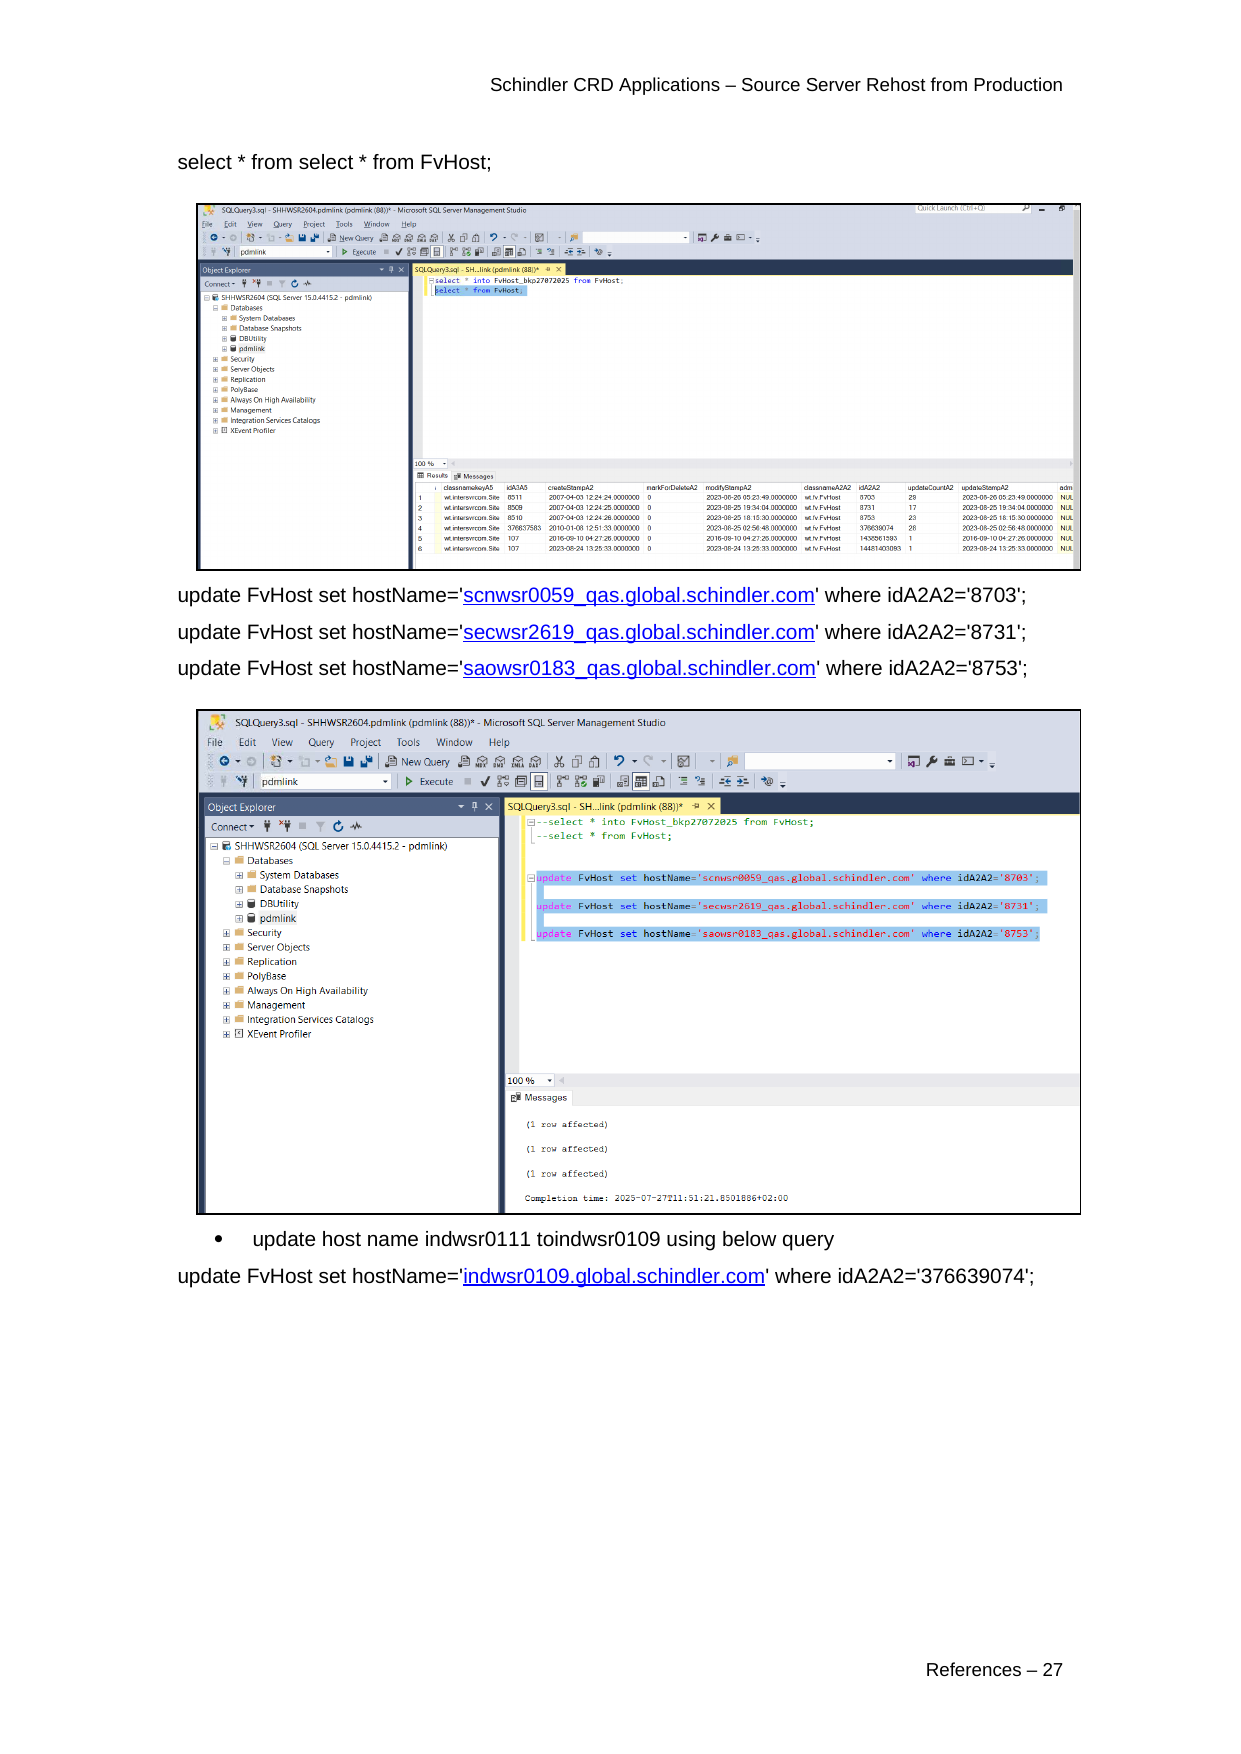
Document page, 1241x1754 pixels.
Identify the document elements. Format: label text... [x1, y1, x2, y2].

picture [198, 711, 1080, 1213]
text update FvHost set hostName='saowsr0183_qas.global.schindler.com' where idA2A2='8753'; [177, 656, 1063, 680]
text update FvHost set hostName='secwsr2619_qas.global.schindler.com' where idA2A2='8731'; [177, 620, 1063, 644]
list update host name indwsr0111 toindwsr0109 using below query [215, 1227, 1063, 1251]
text update FvHost set hostName='indwsr0109.global.schindler.com' where idA2A2='376639074'; [177, 1263, 1063, 1287]
text select * from select * from FvHost; [177, 150, 1063, 174]
picture [198, 205, 1080, 569]
text update FvHost set hostName='scnwsr0059_qas.global.schindler.com' where idA2A2='8703'; [177, 583, 1063, 607]
